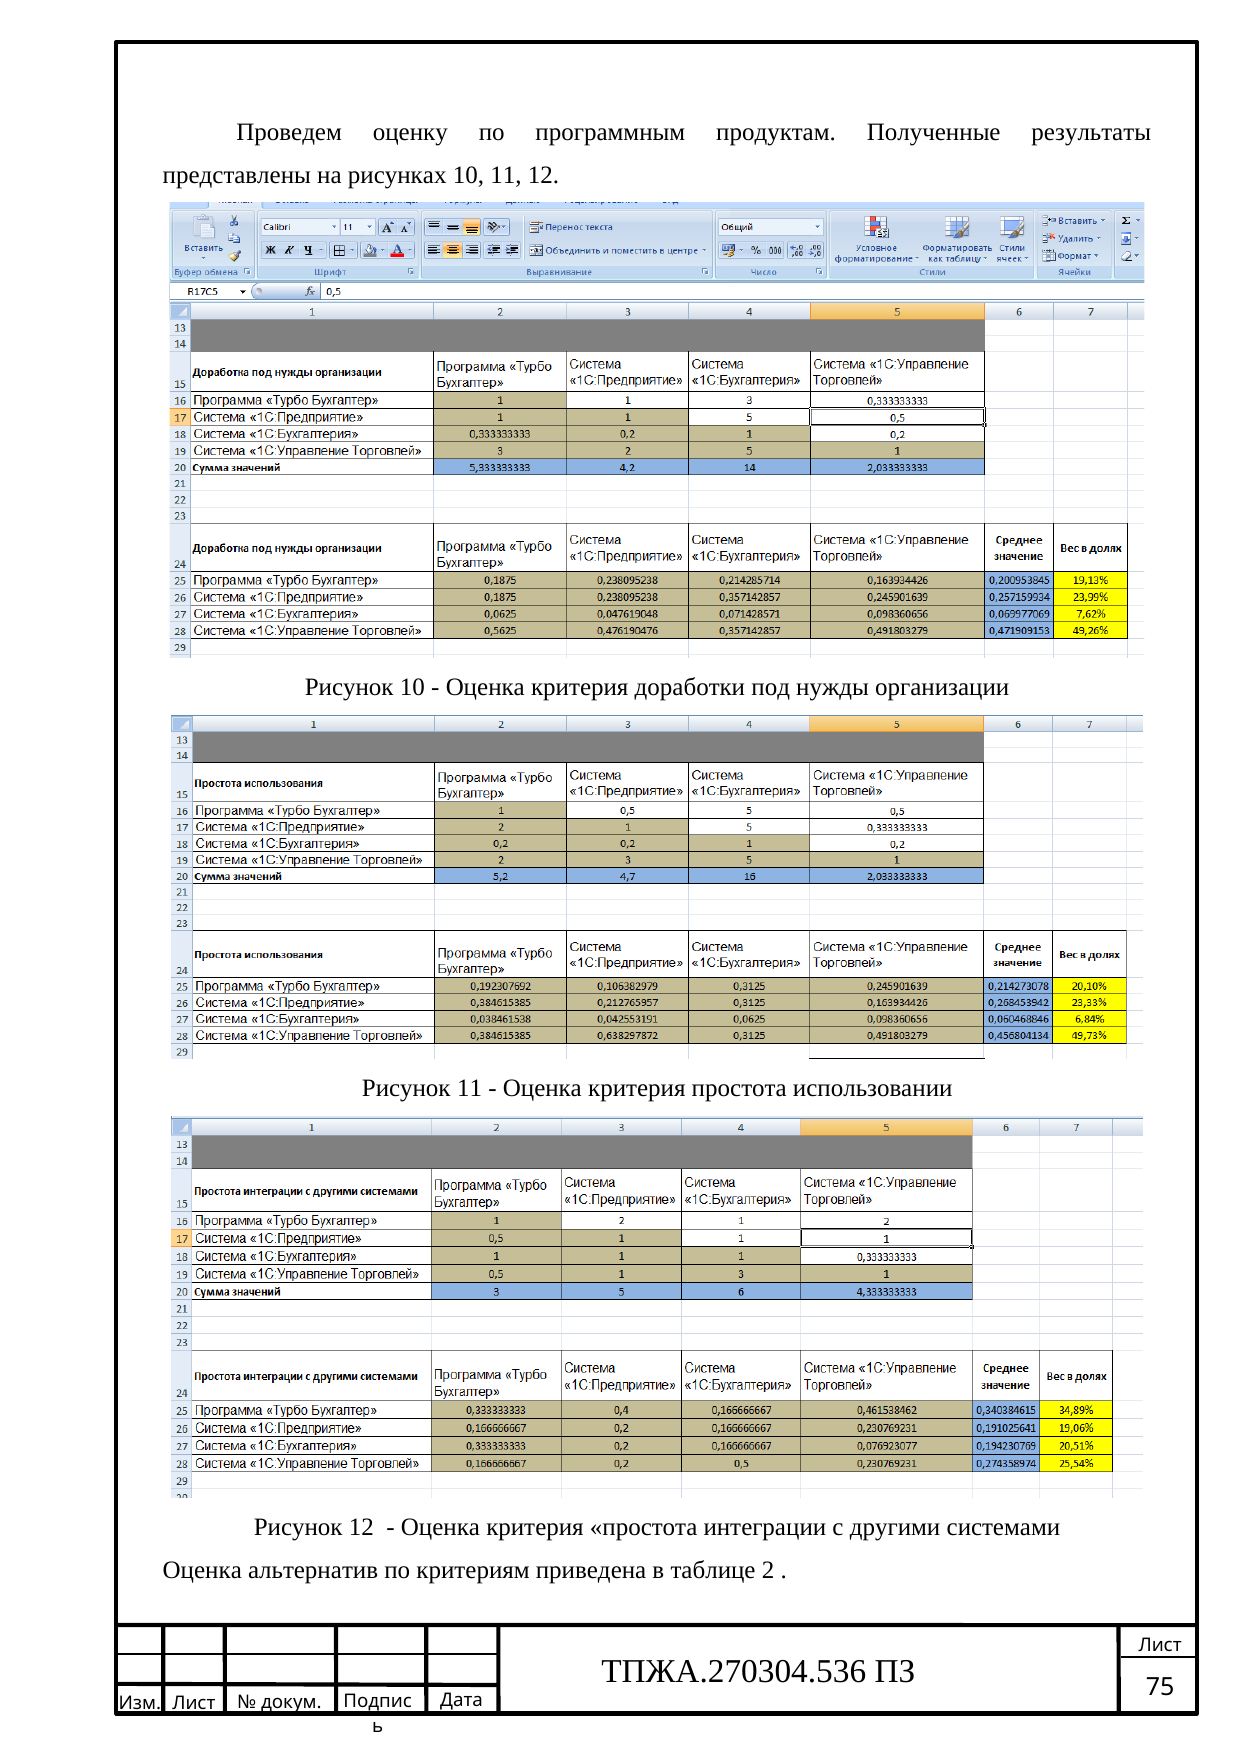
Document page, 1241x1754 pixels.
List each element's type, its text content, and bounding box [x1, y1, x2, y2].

picture [171, 715, 1143, 1059]
text Проведем оценку по программным продуктам. Полученные результаты представлены на рисунках 10, 11, 12. [162, 117, 1152, 188]
picture [169, 202, 1145, 658]
text Рисунок 10 - Оценка критерия доработки под нужды организации [162, 672, 1152, 701]
picture [171, 1116, 1143, 1498]
text Рисунок 12 - Оценка критерия «простота интеграции с другими системами [162, 1512, 1152, 1541]
text Рисунок 11 - Оценка критерия простота использовании [162, 1073, 1152, 1102]
text Оценка альтернатив по критериям приведена в таблице 2 . [162, 1555, 1152, 1584]
